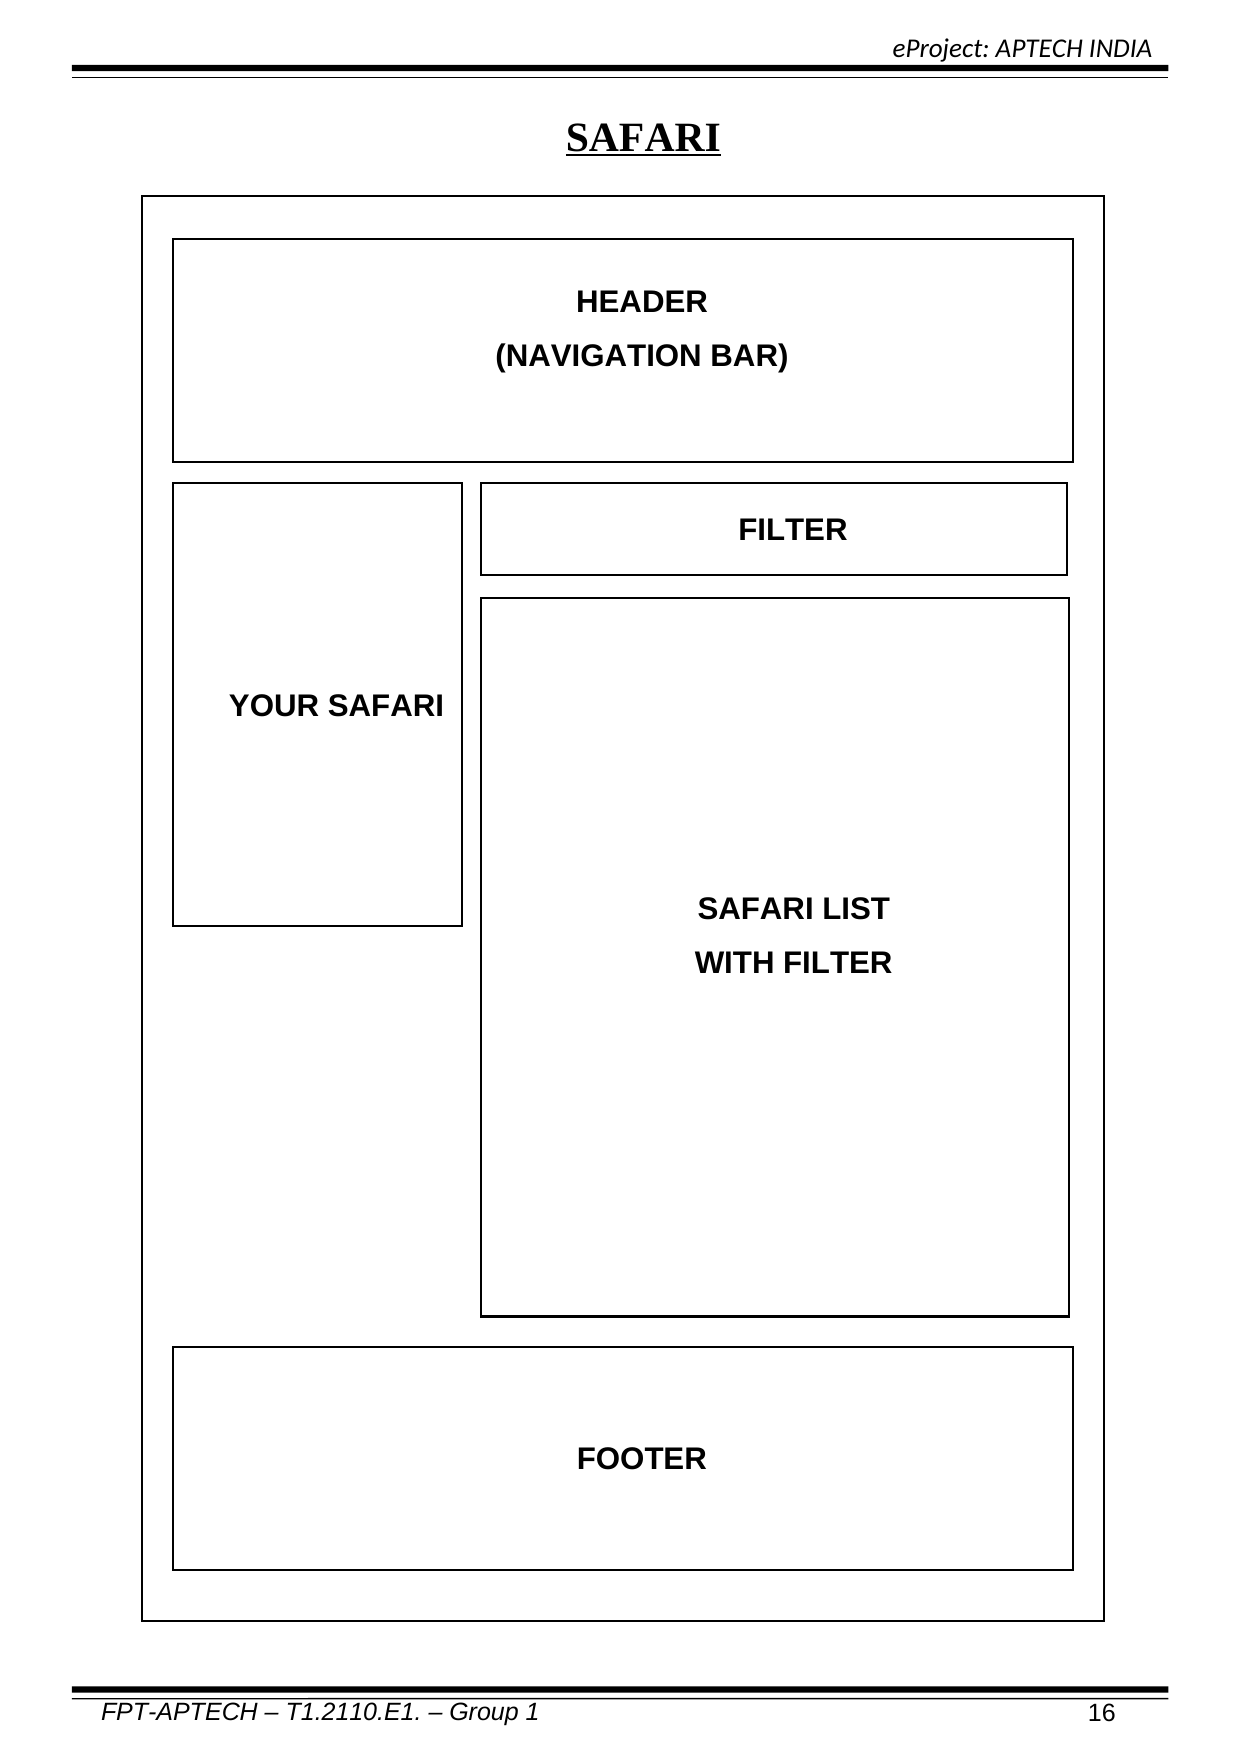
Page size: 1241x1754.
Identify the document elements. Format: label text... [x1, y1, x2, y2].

text SAFARI [83, 112, 1203, 160]
